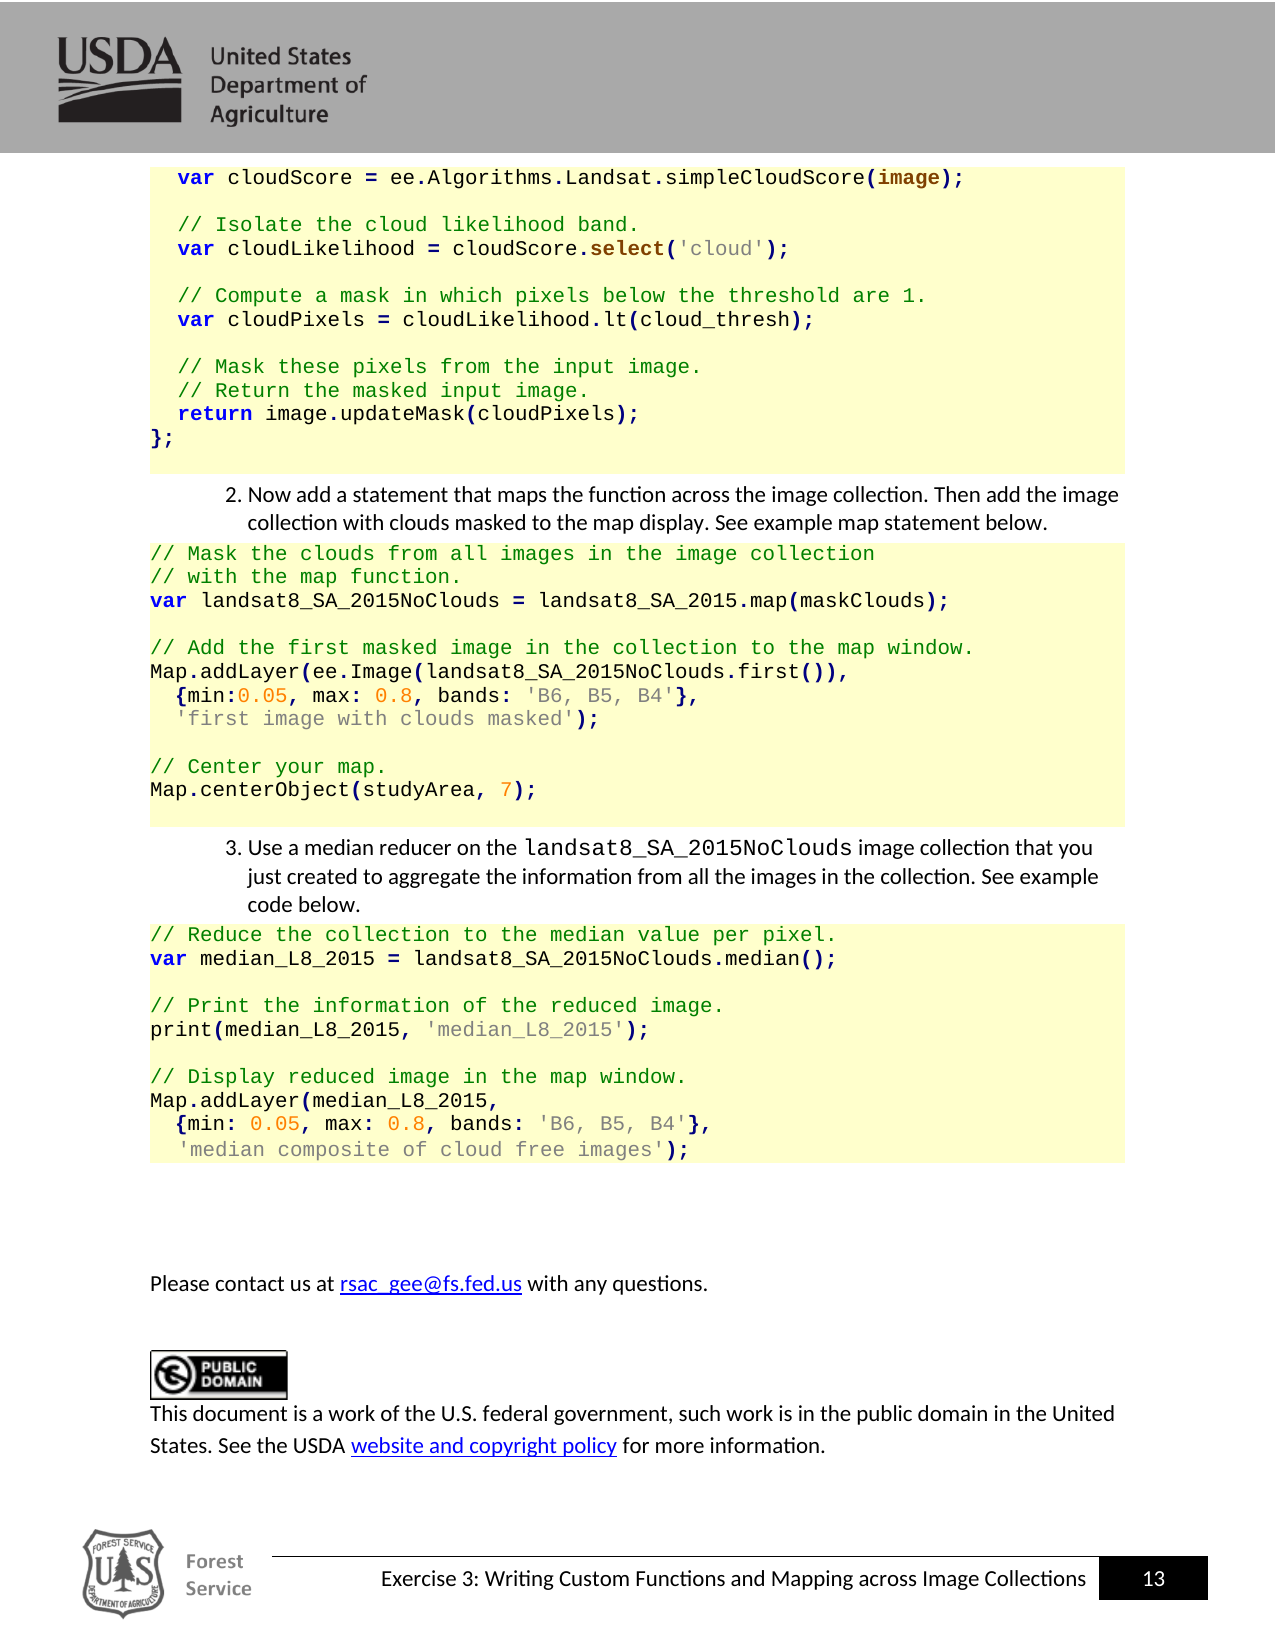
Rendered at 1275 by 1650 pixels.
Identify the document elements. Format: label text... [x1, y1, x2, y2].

text // Isolate the cloud likelihood band. [150, 214, 1125, 238]
text // Reduce the collection to the median value per pixel. [150, 924, 1125, 948]
text // Mask the clouds from all images in the image collection // with the map function. [150, 543, 1125, 590]
picture [76, 1526, 260, 1628]
text var landsat8_SA_2015NoClouds = landsat8_SA_2015.map(maskClouds); [150, 590, 1125, 614]
text Map.centerObject(studyArea, 7); [150, 779, 1125, 803]
text This document is a work of the U.S. federal government, such work is in the public domain in the United States. See the USDA website and copyright policy for more information. [150, 1399, 1125, 1459]
text var cloudScore = ee.Algorithms.Landsat.simpleCloudScore(image); [150, 167, 1125, 191]
text // Add the first masked image in the collection to the map window. [150, 637, 1125, 661]
text {min:0.05, max: 0.8, bands: 'B6, B5, B4'}, 'first image with clouds masked'); [150, 685, 1125, 732]
text }; [150, 427, 1125, 451]
text // Mask these pixels from the input image. [150, 356, 1125, 380]
text // Display reduced image in the map window. [150, 1066, 1125, 1090]
picture [0, 2, 1275, 153]
text // Center your map. [150, 756, 1125, 779]
text {min: 0.05, max: 0.8, bands: 'B6, B5, B4'}, 'median composite of cloud free images'); [150, 1113, 1125, 1163]
text Please contact us at rsac_gee@fs.fed.us with any questions. [150, 1269, 1125, 1297]
text // Return the masked input image. [150, 380, 1125, 403]
text var cloudLikelihood = cloudScore.select('cloud'); [150, 238, 1125, 261]
text var median_L8_2015 = landsat8_SA_2015NoClouds.median(); [150, 948, 1125, 972]
text // Compute a mask in which pixels below the threshold are 1. [150, 285, 1125, 309]
text var cloudPixels = cloudLikelihood.lt(cloud_thresh); [150, 309, 1125, 332]
text Map.addLayer(ee.Image(landsat8_SA_2015NoClouds.first()), [150, 661, 1125, 685]
text return image.updateMask(cloudPixels); [150, 403, 1125, 427]
list Now add a statement that maps the function across the image collection. Then add the image collection with clouds masked to the map display. See example map statement below. [225, 481, 1125, 537]
text // Print the information of the reduced image. [150, 995, 1125, 1019]
text print(median_L8_2015, 'median_L8_2015'); [150, 1019, 1125, 1042]
list Use a median reducer on the landsat8_SA_2015NoClouds image collection that you just created to aggregate the information from all the images in the collection. See example code below. [225, 833, 1125, 918]
picture [150, 1350, 288, 1400]
text Map.addLayer(median_L8_2015, [150, 1090, 1125, 1113]
